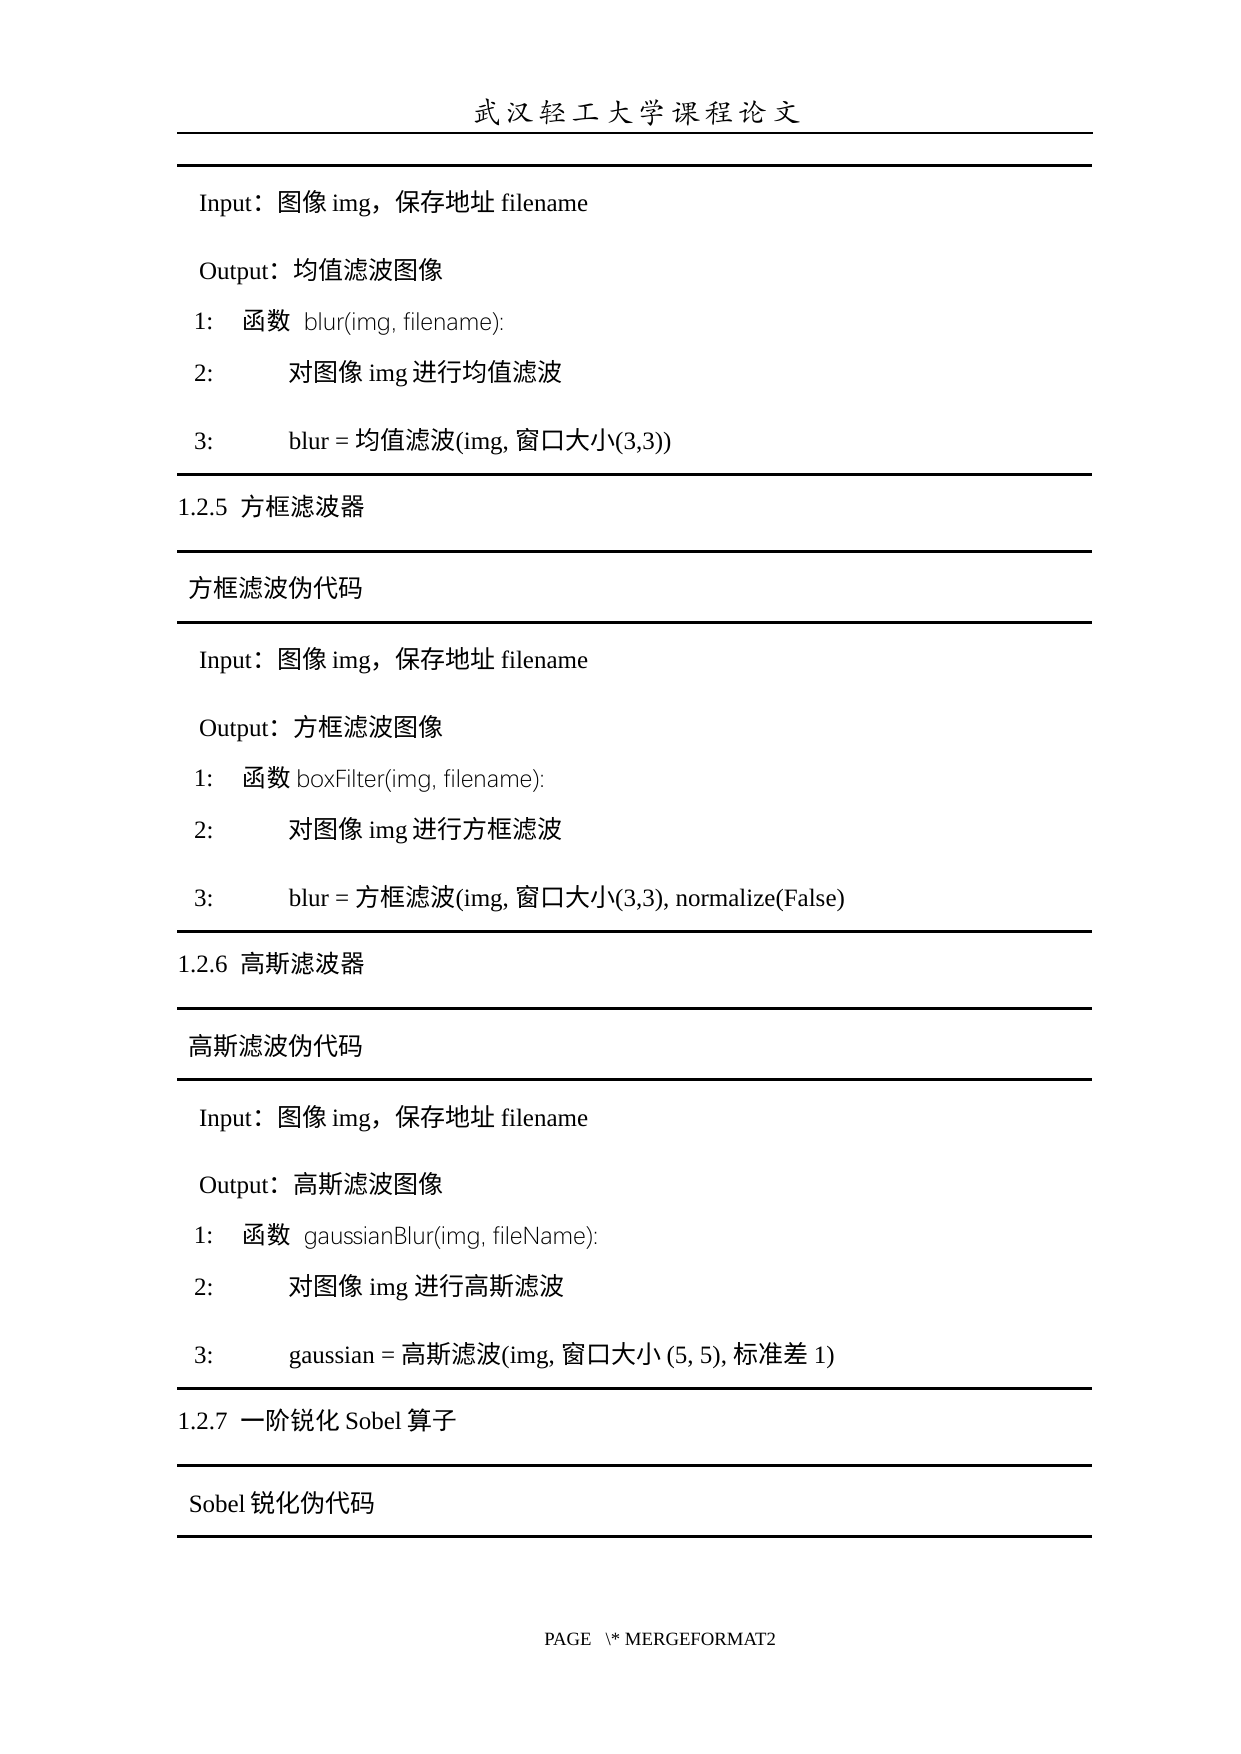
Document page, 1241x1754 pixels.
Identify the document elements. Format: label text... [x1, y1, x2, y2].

subtitle 高斯滤波器 [177, 945, 1093, 979]
table_cell Input：图像img，保存地址filename Output：高斯滤波图像 函数 gaussianBlur(img, fileName): 对图像 img 进行高斯滤波 gaussian = 高斯滤波(img, 窗口大小 (5, 5), 标准差 1) [177, 1081, 1092, 1387]
subtitle 方框滤波器 [177, 488, 1093, 522]
subtitle 一阶锐化Sobel算子 [177, 1402, 1093, 1436]
table_header 高斯滤波伪代码 [177, 1010, 1092, 1078]
table_cell Input：图像img，保存地址filename Output：均值滤波图像 函数 blur(img, filename): 对图像img进行均值滤波 blur = 均值滤波(img, 窗口大小(3,3)) [177, 167, 1092, 473]
table_cell Input：图像img，保存地址filename Output：方框滤波图像 函数boxFilter(img, filename): 对图像img进行方框滤波 blur = 方框滤波(img, 窗口大小(3,3), normalize(False) [177, 624, 1092, 930]
table_header Sobel锐化伪代码 [177, 1467, 1092, 1535]
table_header 方框滤波伪代码 [177, 553, 1092, 621]
